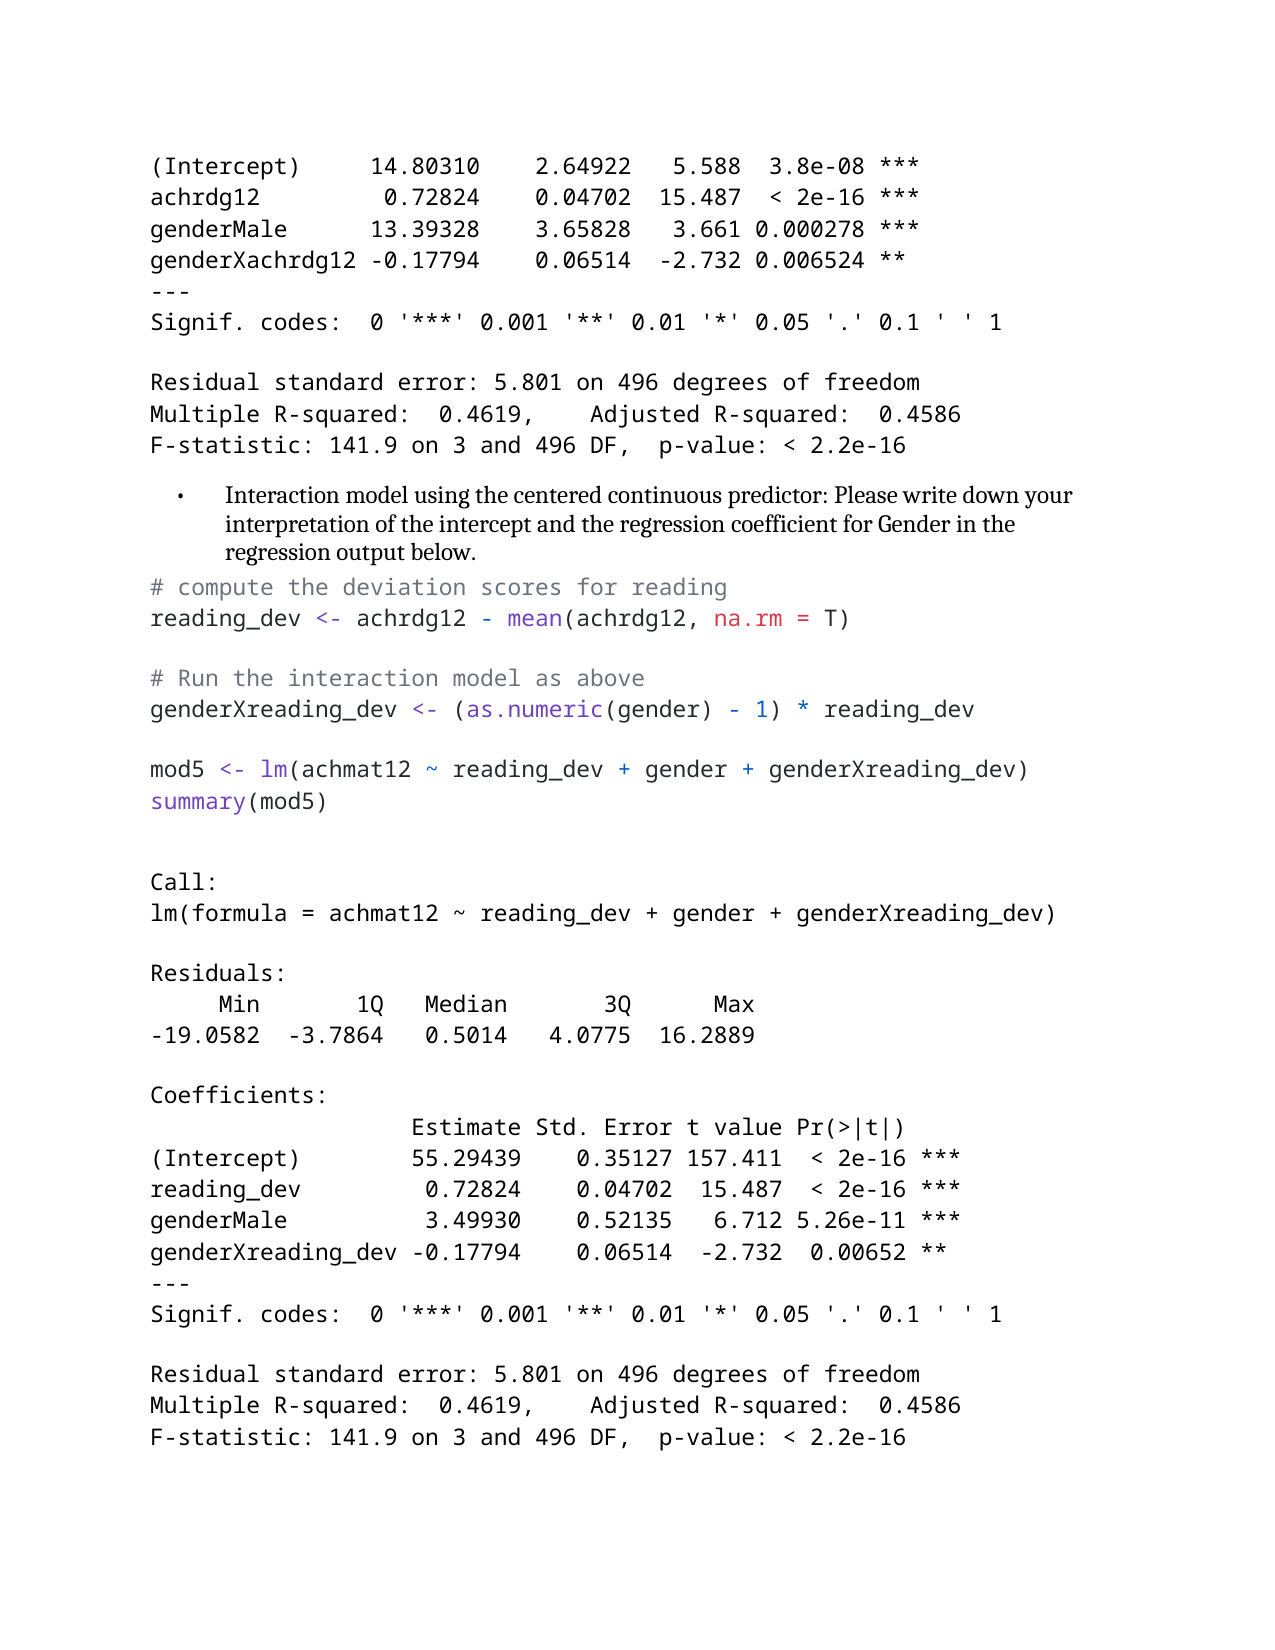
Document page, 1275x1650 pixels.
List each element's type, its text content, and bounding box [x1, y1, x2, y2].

text # compute the deviation scores for reading reading_dev <- achrdg12 - mean(achrdg12, na.rm = T) # Run the interaction model as above genderXreading_dev <- (as.numeric(gender) - 1) * reading_dev mod5 <- lm(achmat12 ~ reading_dev + gender + genderXreading_dev) summary(mod5) [150, 571, 1125, 816]
list Interaction model using the centered continuous predictor: Please write down your interpretation of the intercept and the regression coefficient for Gender in the regression output below. [175, 481, 1125, 567]
text Call: lm(formula = achmat12 ~ reading_dev + gender + genderXreading_dev) Residuals: Min 1Q Median 3Q Max -19.0582 -3.7864 0.5014 4.0775 16.2889 Coefficients: Estimate Std. Error t value Pr(>|t|) (Intercept) 55.29439 0.35127 157.411 < 2e-16 *** reading_dev 0.72824 0.04702 15.487 < 2e-16 *** genderMale 3.49930 0.52135 6.712 5.26e-11 *** genderXreading_dev -0.17794 0.06514 -2.732 0.00652 ** --- Signif. codes: 0 '***' 0.001 '**' 0.01 '*' 0.05 '.' 0.1 ' ' 1 Residual standard error: 5.801 on 496 degrees of freedom Multiple R-squared: 0.4619, Adjusted R-squared: 0.4586 F-statistic: 141.9 on 3 and 496 DF, p-value: < 2.2e-16 [150, 837, 1125, 1452]
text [150, 150, 1125, 460]
